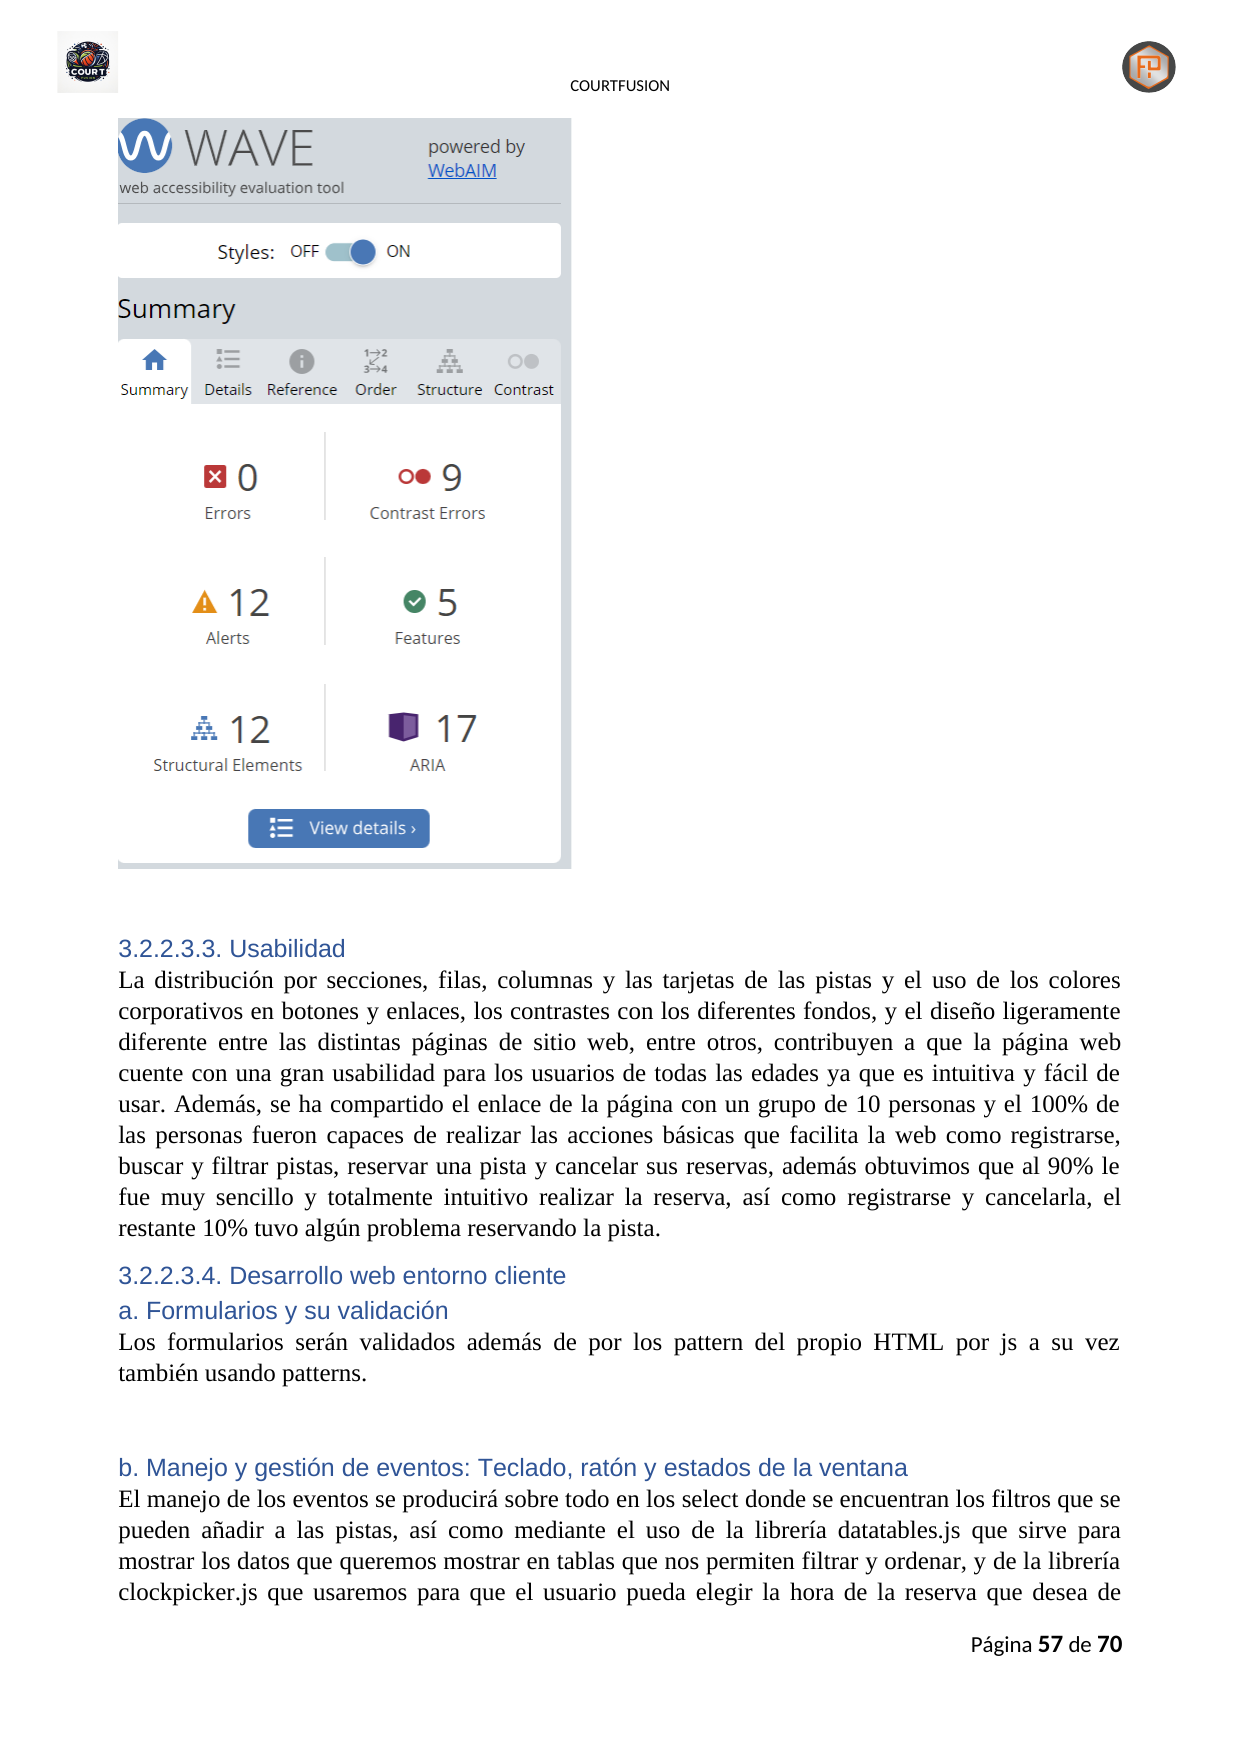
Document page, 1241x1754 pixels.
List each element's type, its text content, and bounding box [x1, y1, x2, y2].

text Los formularios serán validados además de por los pattern del propio HTML por js a su vez también usando patterns. [118, 1327, 1122, 1387]
subtitle a. Formularios y su validación [118, 1296, 1122, 1325]
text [118, 1484, 1122, 1606]
subtitle 3.2.2.3.4. Desarrollo web entorno cliente [118, 1261, 1122, 1290]
picture [1122, 41, 1176, 93]
subtitle 3.2.2.3.3. Usabilidad [118, 934, 1122, 963]
subtitle b. Manejo y gestión de eventos: Teclado, ratón y estados de la ventana [118, 1453, 1122, 1482]
text La distribución por secciones, filas, columnas y las tarjetas de las pistas y el uso de los colores corporativos en botones y enlaces, los contrastes con los diferentes fondos, y el diseño ligeramente diferente entre las distintas páginas de sitio web, entre otros, contribuyen a que la página web cuente con una gran usabilidad para los usuarios de todas las edades ya que es intuitiva y fácil de usar. Además, se ha compartido el enlace de la página con un grupo de 10 personas y el 100% de las personas fueron capaces de realizar las acciones básicas que facilita la web como registrarse, buscar y filtrar pistas, reservar una pista y cancelar sus reservas, además obtuvimos que al 90% le fue muy sencillo y totalmente intuitivo realizar la reserva, así como registrarse y cancelarla, el restante 10% tuvo algún problema reservando la pista. [118, 965, 1122, 1242]
picture [118, 118, 572, 869]
